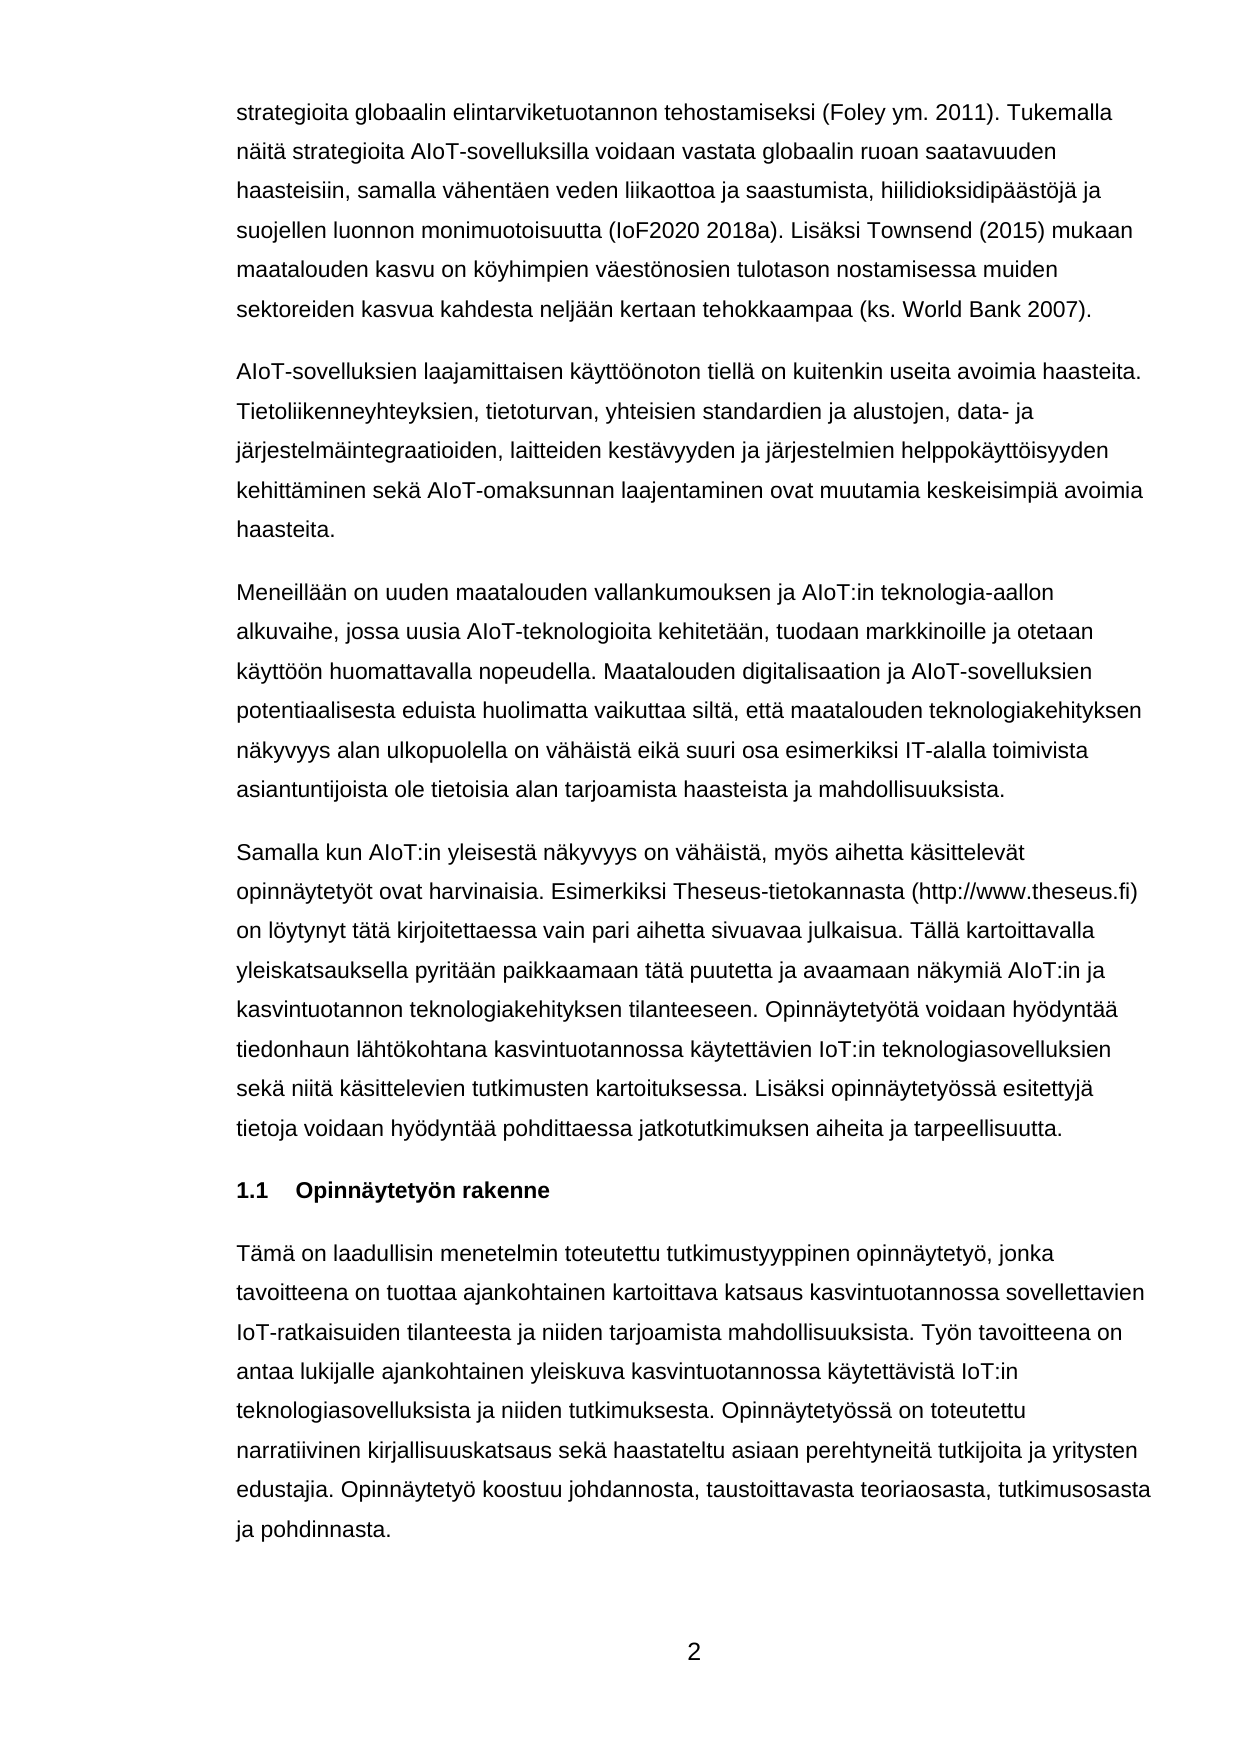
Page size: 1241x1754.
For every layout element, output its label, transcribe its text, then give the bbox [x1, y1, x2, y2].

subtitle Opinnäytetyön rakenne [236, 1177, 1152, 1203]
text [236, 98, 1152, 322]
text Samalla kun AIoT:in yleisestä näkyvyys on vähäistä, myös aihetta käsittelevät opinnäytetyöt ovat harvinaisia. Esimerkiksi Theseus-tietokannasta (http://www.theseus.fi) on löytynyt tätä kirjoitettaessa vain pari aihetta sivuavaa julkaisua. Tällä kartoittavalla yleiskatsauksella pyritään paikkaamaan tätä puutetta ja avaamaan näkymiä AIoT:in ja kasvintuotannon teknologiakehityksen tilanteeseen. Opinnäytetyötä voidaan hyödyntää tiedonhaun lähtökohtana kasvintuotannossa käytettävien IoT:in teknologiasovelluksien sekä niitä käsittelevien tutkimusten kartoituksessa. Lisäksi opinnäytetyössä esitettyjä tietoja voidaan hyödyntää pohdittaessa jatkotutkimuksen aiheita ja tarpeellisuutta. [236, 838, 1152, 1141]
text Tämä on laadullisin menetelmin toteutettu tutkimustyyppinen opinnäytetyö, jonka tavoitteena on tuottaa ajankohtainen kartoittava katsaus kasvintuotannossa sovellettavien IoT-ratkaisuiden tilanteesta ja niiden tarjoamista mahdollisuuksista. Työn tavoitteena on antaa lukijalle ajankohtainen yleiskuva kasvintuotannossa käytettävistä IoT:in teknologiasovelluksista ja niiden tutkimuksesta. Opinnäytetyössä on toteutettu narratiivinen kirjallisuuskatsaus sekä haastateltu asiaan perehtyneitä tutkijoita ja yritysten edustajia. Opinnäytetyö koostuu johdannosta, taustoittavasta teoriaosasta, tutkimusosasta ja pohdinnasta. [236, 1239, 1152, 1542]
text Meneillään on uuden maatalouden vallankumouksen ja AIoT:in teknologia-aallon alkuvaihe, jossa uusia AIoT-teknologioita kehitetään, tuodaan markkinoille ja otetaan käyttöön huomattavalla nopeudella. Maatalouden digitalisaation ja AIoT-sovelluksien potentiaalisesta eduista huolimatta vaikuttaa siltä, että maatalouden teknologiakehityksen näkyvyys alan ulkopuolella on vähäistä eikä suuri osa esimerkiksi IT-alalla toimivista asiantuntijoista ole tietoisia alan tarjoamista haasteista ja mahdollisuuksista. [236, 579, 1152, 802]
text AIoT-sovelluksien laajamittaisen käyttöönoton tiellä on kuitenkin useita avoimia haasteita. Tietoliikenneyhteyksien, tietoturvan, yhteisien standardien ja alustojen, data- ja järjestelmäintegraatioiden, laitteiden kestävyyden ja järjestelmien helppokäyttöisyyden kehittäminen sekä AIoT-omaksunnan laajentaminen ovat muutamia keskeisimpiä avoimia haasteita. [236, 358, 1152, 543]
